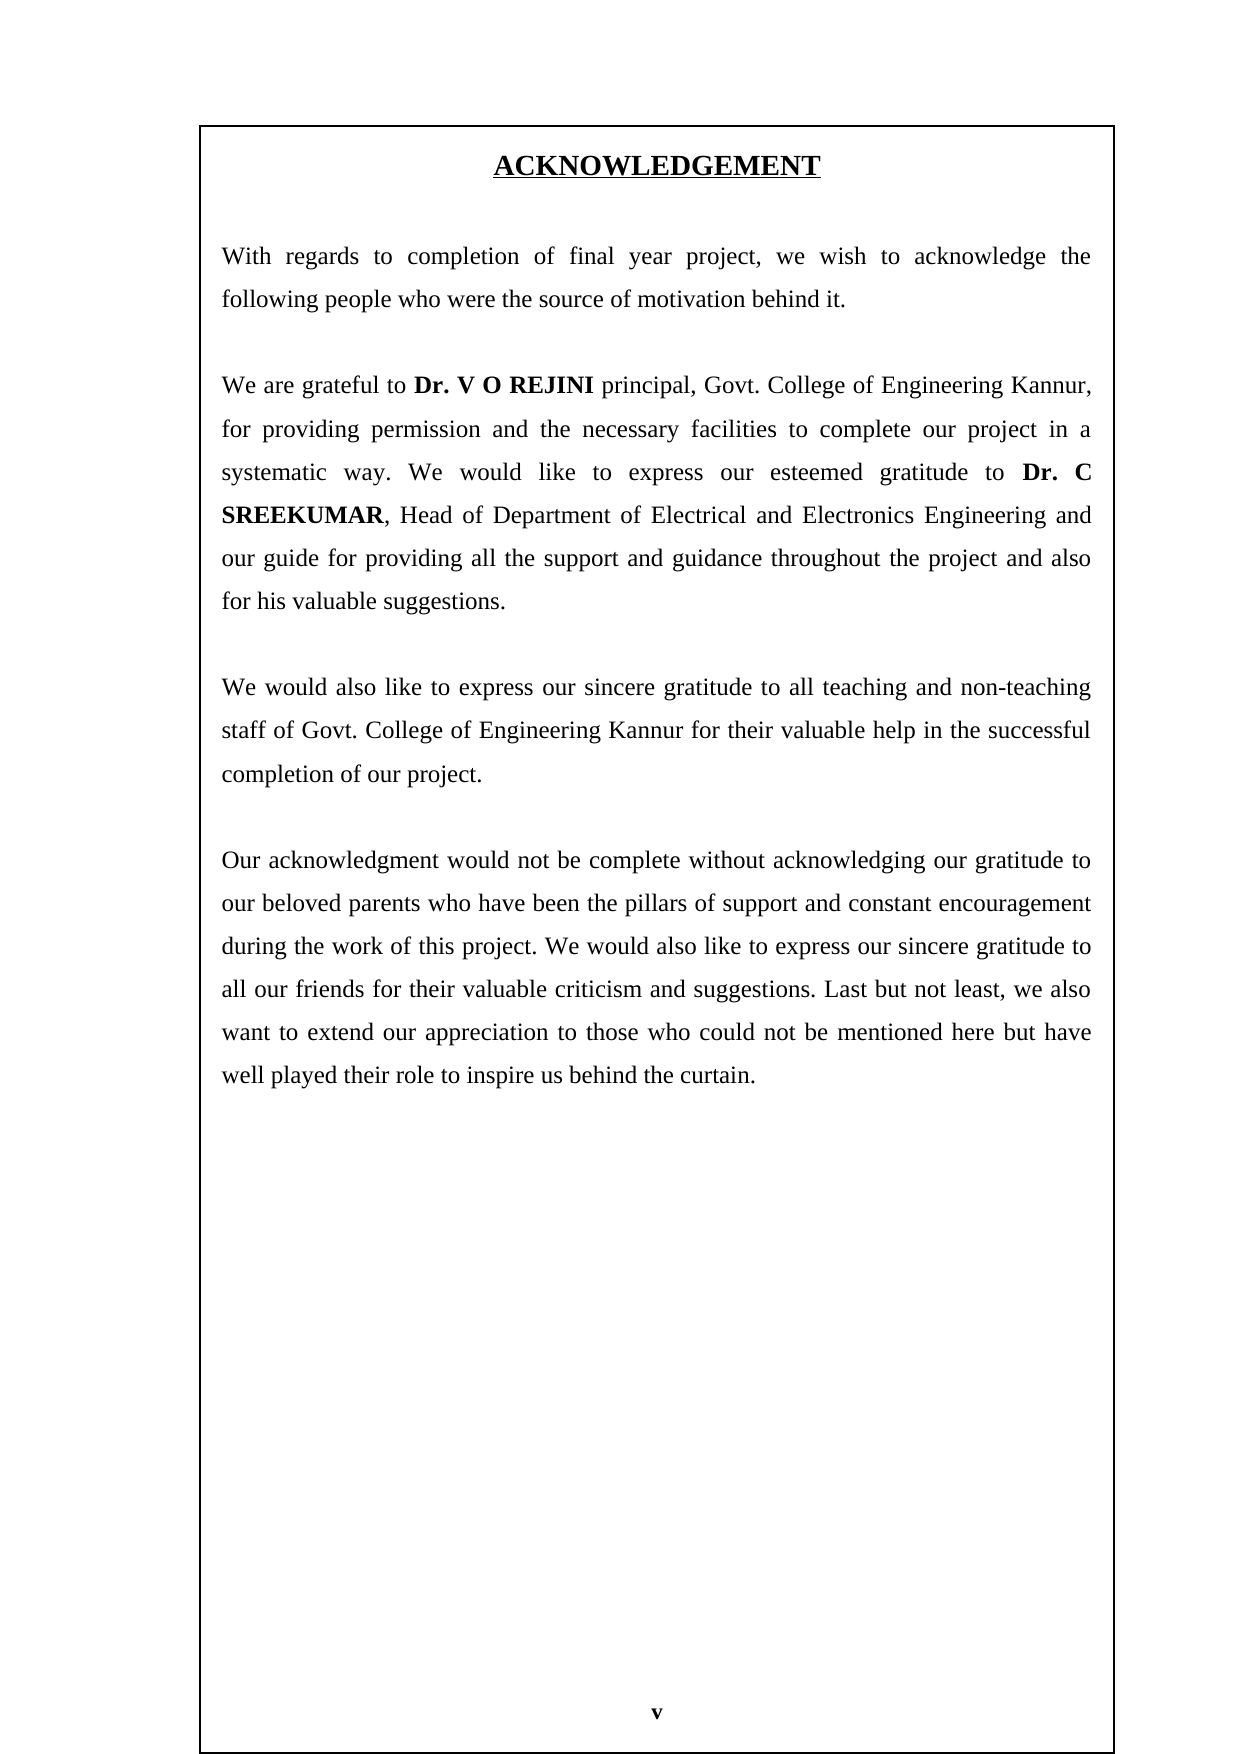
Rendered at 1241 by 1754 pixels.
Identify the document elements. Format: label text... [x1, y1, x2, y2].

text We are grateful to Dr. V O REJINI principal, Govt. College of Engineering Kannur, for providing permission and the necessary facilities to complete our project in a systematic way. We would like to express our esteemed gratitude to Dr. C SREEKUMAR, Head of Department of Electrical and Electronics Engineering and our guide for providing all the support and guidance throughout the project and also for his valuable suggestions. [221, 371, 1092, 615]
text With regards to completion of final year project, we wish to acknowledge the following people who were the source of motivation behind it. [221, 241, 1092, 313]
text ACKNOWLEDGEMENT [221, 148, 1092, 181]
text Our acknowledgment would not be complete without acknowledging our gratitude to our beloved parents who have been the pillars of support and constant encouragement during the work of this project. We would also like to express our sincere gratitude to all our friends for their valuable criticism and suggestions. Last but not least, we also want to extend our appreciation to those who could not be mentioned here but have well played their role to inspire us behind the curtain. [221, 845, 1092, 1089]
text We would also like to express our sincere gratitude to all teaching and non-teaching staff of Govt. College of Engineering Kannur for their valuable help in the successful completion of our project. [221, 672, 1092, 787]
